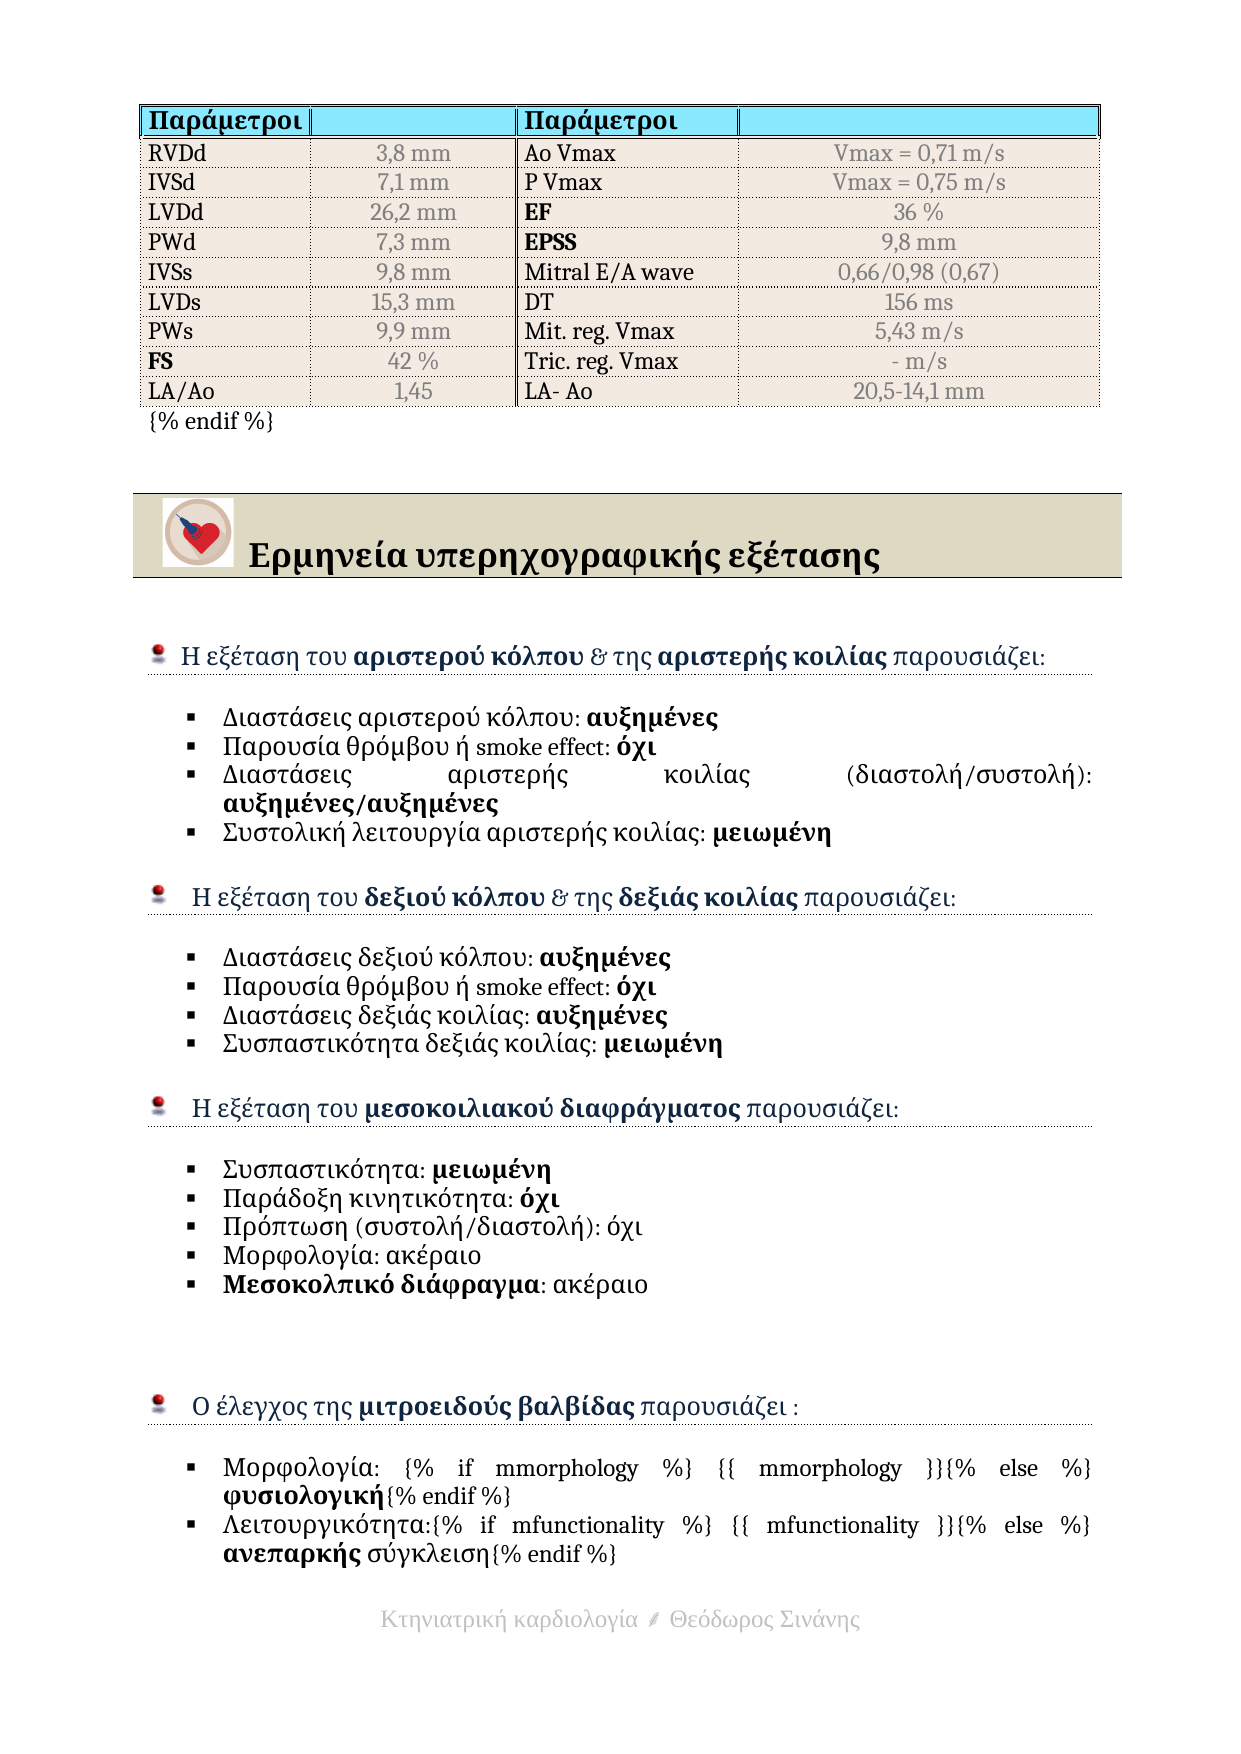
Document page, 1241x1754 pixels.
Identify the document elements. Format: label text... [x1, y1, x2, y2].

table_cell 3,8 mm [310, 139, 515, 167]
table_cell EF [518, 197, 738, 227]
table_cell IVSs [140, 257, 310, 286]
table_cell Mit. reg. Vmax [518, 316, 738, 346]
table_cell 9,8 mm [738, 227, 1100, 257]
table_header Παράμετροι [142, 107, 310, 135]
table_cell 42 % [310, 346, 515, 376]
table_cell Ao Vmax [518, 139, 738, 167]
table_cell Tric. reg. Vmax [518, 346, 738, 376]
table_cell 1,45 [310, 376, 515, 406]
picture [147, 1385, 170, 1416]
table_cell LVDs [140, 286, 310, 316]
subtitle Ερμηνεία υπερηχογραφικής εξέτασης [133, 494, 1122, 577]
table_cell Mitral E/A wave [518, 257, 738, 286]
table_cell Vmax = 0,75 m/s [738, 167, 1100, 197]
list Συσπαστικότητα δεξιάς κοιλίας: μειωμένη [185, 1030, 1092, 1059]
picture [162, 498, 234, 567]
table_cell 7,3 mm [310, 227, 515, 257]
list Λειτουργικότητα:{% if mfunctionality %} {{ mfunctionality }}{% else %} ανεπαρκής σύγκλειση{% endif %} [185, 1511, 1092, 1568]
list Διαστάσεις αριστερής κοιλίας (διαστολή/συστολή): αυξημένες/αυξημένες [185, 761, 1092, 819]
table_cell Vmax = 0,71 m/s [738, 135, 1100, 167]
list Μεσοκολπικό διάφραγμα: ακέραιο [185, 1271, 1092, 1299]
list Παρουσία θρόμβου ή smoke effect: όχι [185, 973, 1092, 1002]
table_cell 36 % [738, 197, 1100, 227]
picture [147, 876, 170, 906]
list Μορφολογία: ακέραιο [185, 1242, 1092, 1271]
table_header Παράμετροι [517, 107, 738, 135]
list Μορφολογία: {% if mmorphology %} {{ mmorphology }}{% else %} φυσιολογική{% endif %} [185, 1453, 1092, 1511]
list Συστολική λειτουργία αριστερής κοιλίας: μειωμένη [185, 819, 1092, 848]
list Διαστάσεις δεξιάς κοιλίας: αυξημένες [185, 1002, 1092, 1030]
text Ο έλεγχος της μιτροειδούς βαλβίδας παρουσιάζει : [148, 1386, 1092, 1425]
table_cell RVDd [140, 135, 310, 167]
table_cell EPSS [518, 227, 738, 257]
table_cell 0,66/0,98 (0,67) [738, 257, 1100, 286]
table_cell - m/s [738, 346, 1100, 376]
table_cell 20,5-14,1 mm [738, 376, 1100, 406]
table_cell LA/Ao [140, 376, 310, 406]
list Παράδοξη κινητικότητα: όχι [185, 1184, 1092, 1213]
table_cell PWs [140, 316, 310, 346]
table_header [310, 105, 517, 135]
list Συσπαστικότητα: μειωμένη [185, 1156, 1092, 1184]
table_cell 156 ms [738, 286, 1100, 316]
text Η εξέταση του αριστερού κόλπου & της αριστερής κοιλίας παρουσιάζει: [148, 636, 1092, 675]
list Παρουσία θρόμβου ή smoke effect: όχι [185, 733, 1092, 761]
table_cell 5,43 m/s [738, 316, 1100, 346]
text Η εξέταση του δεξιού κόλπου & της δεξιάς κοιλίας παρουσιάζει: [148, 876, 1092, 915]
table_header [738, 107, 1098, 135]
table_cell 26,2 mm [310, 197, 515, 227]
picture [147, 636, 170, 666]
text Η εξέταση του μεσοκοιλιακού διαφράγματος παρουσιάζει: [148, 1088, 1092, 1127]
table_cell P Vmax [518, 167, 738, 197]
table_cell 9,8 mm [310, 257, 515, 286]
list Πρόπτωση (συστολή/διαστολή): όχι [185, 1213, 1092, 1242]
table_cell LVDd [140, 197, 310, 227]
table_cell 15,3 mm [310, 286, 515, 316]
table_cell 7,1 mm [310, 167, 515, 197]
table_cell 9,9 mm [310, 316, 515, 346]
text {% endif %} [148, 407, 1092, 435]
list Διαστάσεις αριστερού κόλπου: αυξημένες [185, 704, 1092, 733]
table_cell PWd [140, 227, 310, 257]
picture [147, 1087, 170, 1118]
table_cell FS [140, 346, 310, 376]
table_cell IVSd [140, 167, 310, 197]
table_cell DT [518, 286, 738, 316]
list Διαστάσεις δεξιού κόλπου: αυξημένες [185, 944, 1092, 973]
table_cell LA- Ao [518, 376, 738, 406]
